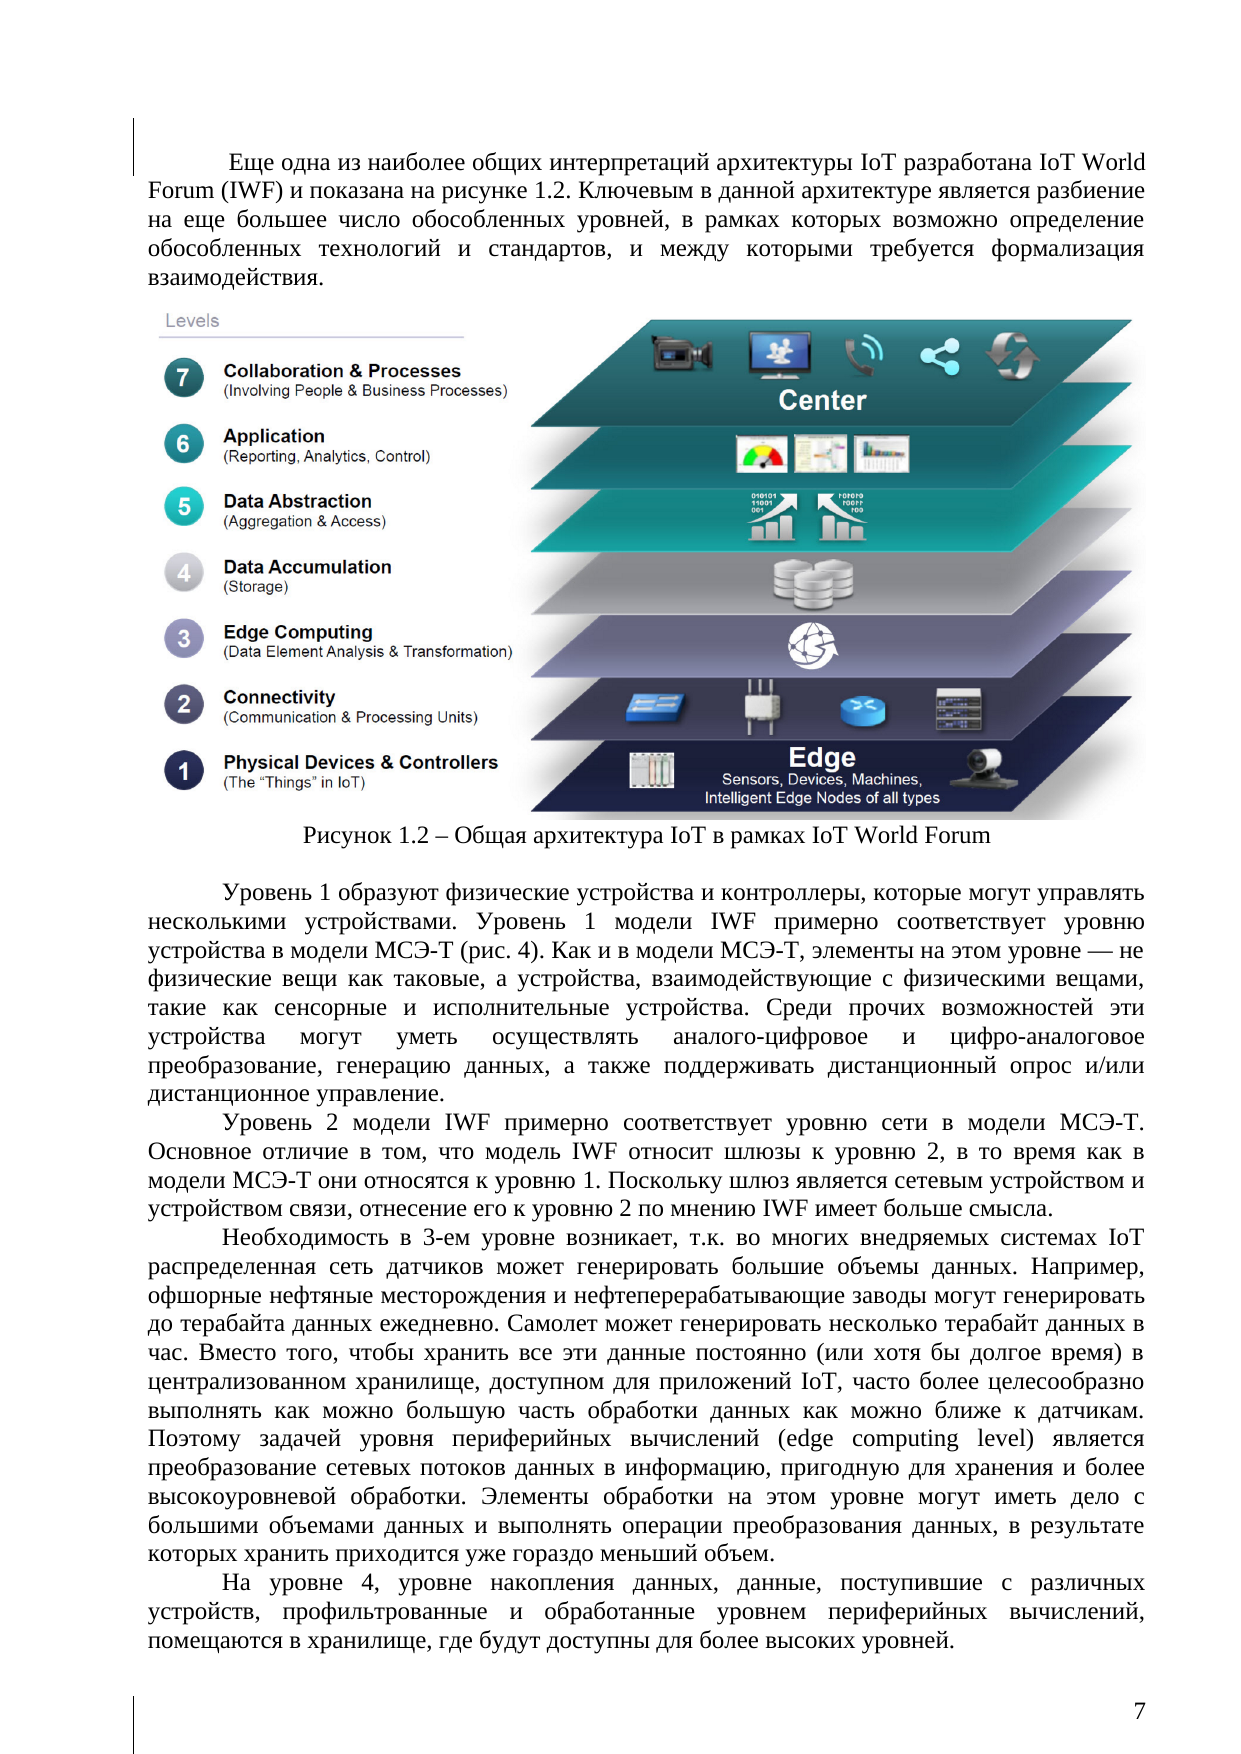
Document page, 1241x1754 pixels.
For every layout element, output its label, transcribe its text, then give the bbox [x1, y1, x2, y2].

text Еще одна из наиболее общих интерпретаций архитектуры IoT разработана IoT World Forum (IWF) и показана на рисунке 1.2. Ключевым в данной архитектуре является разбиение на еще большее число обособленных уровней, в рамках которых возможно определение обособленных технологий и стандартов, и между которыми требуется формализация взаимодействия. [148, 147, 1146, 290]
text Уровень 1 образуют физические устройства и контроллеры, которые могут управлять несколькими устройствами. Уровень 1 модели IWF примерно соответствует уровню устройства в модели МСЭ-Т (рис. 4). Как и в модели МСЭ-Т, элементы на этом уровне — не физические вещи как таковые, а устройства, взаимодействующие с физическими вещами, такие как сенсорные и исполнительные устройства. Среди прочих возможностей эти устройства могут уметь осуществлять аналого-цифровое и цифро-аналоговое преобразование, генерацию данных, а также поддерживать дистанционный опрос и/или дистанционное управление. [148, 877, 1146, 1107]
text Рисунок 1.2 – Общая архитектура IoT в рамках IoT World Forum [148, 820, 1146, 848]
picture [147, 290, 1146, 820]
text Уровень 2 модели IWF примерно соответствует уровню сети в модели МСЭ-Т. Основное отличие в том, что модель IWF относит шлюзы к уровню 2, в то время как в модели МСЭ-Т они относятся к уровню 1. Поскольку шлюз является сетевым устройством и устройством связи, отнесение его к уровню 2 по мнению IWF имеет больше смысла. [148, 1107, 1146, 1222]
text Необходимость в 3-ем уровне возникает, т.к. во многих внедряемых системах IoT распределенная сеть датчиков может генерировать большие объемы данных. Например, офшорные нефтяные месторождения и нефтеперерабатывающие заводы могут генерировать до терабайта данных ежедневно. Самолет может генерировать несколько терабайт данных в час. Вместо того, чтобы хранить все эти данные постоянно (или хотя бы долгое время) в централизованном хранилище, доступном для приложений IoT, часто более целесообразно выполнять как можно большую часть обработки данных как можно ближе к датчикам. Поэтому задачей уровня периферийных вычислений (edge computing level) является преобразование сетевых потоков данных в информацию, пригодную для хранения и более высокоуровневой обработки. Элементы обработки на этом уровне могут иметь дело с большими объемами данных и выполнять операции преобразования данных, в результате которых хранить приходится уже гораздо меньший объем. [148, 1222, 1146, 1567]
text На уровне 4, уровне накопления данных, данные, поступившие с различных устройств, профильтрованные и обработанные уровнем периферийных вычислений, помещаются в хранилище, где будут доступны для более высоких уровней. [148, 1567, 1146, 1653]
